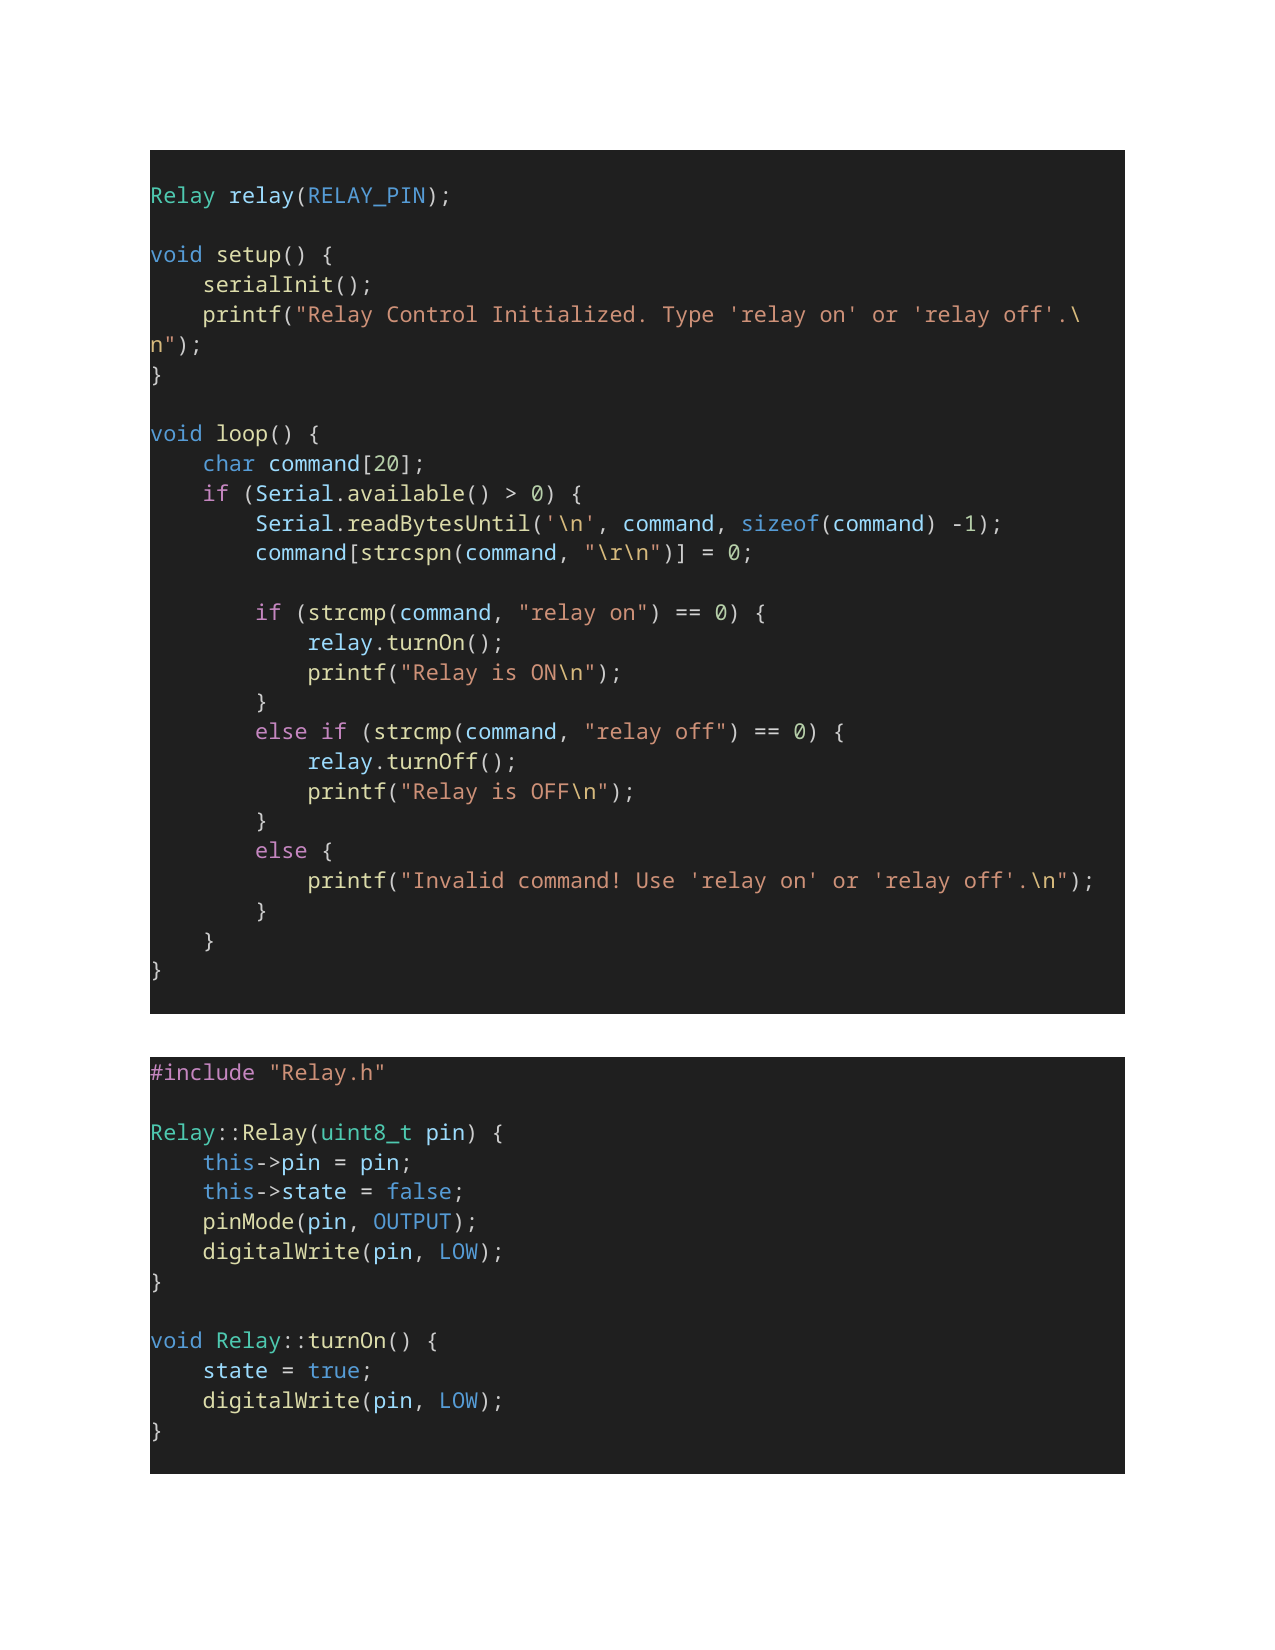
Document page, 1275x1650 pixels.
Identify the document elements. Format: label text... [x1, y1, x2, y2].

text printf("Relay is OFF\n"); [150, 776, 1125, 805]
text #include "Relay.h" [150, 1057, 1125, 1087]
text this->pin = pin; [150, 1146, 1125, 1176]
text pinMode(pin, OUTPUT); [150, 1206, 1125, 1236]
text Relay::Relay(uint8_t pin) { [150, 1117, 1125, 1146]
text command[strcspn(command, "\r\n")] = 0; [150, 537, 1125, 567]
text serialInit(); [150, 269, 1125, 299]
text if (strcmp(command, "relay on") == 0) { [150, 597, 1125, 627]
text } [150, 1414, 1125, 1444]
text printf("Invalid command! Use 'relay on' or 'relay off'.\n"); [150, 865, 1125, 895]
text char command[20]; [150, 448, 1125, 478]
text relay.turnOn(); [150, 627, 1125, 656]
text } [150, 686, 1125, 716]
text } [150, 1266, 1125, 1295]
text if (Serial.available() > 0) { [150, 478, 1125, 507]
text relay.turnOff(); [150, 746, 1125, 776]
text this->state = false; [150, 1176, 1125, 1206]
text void loop() { [150, 418, 1125, 448]
text } [150, 924, 1125, 954]
text digitalWrite(pin, LOW); [150, 1385, 1125, 1414]
text else if (strcmp(command, "relay off") == 0) { [150, 716, 1125, 746]
text printf("Relay Control Initialized. Type 'relay on' or 'relay off'.\n"); [150, 299, 1125, 358]
text } [150, 358, 1125, 388]
text } [150, 895, 1125, 924]
text void setup() { [150, 239, 1125, 269]
text digitalWrite(pin, LOW); [150, 1236, 1125, 1266]
text printf("Relay is ON\n"); [150, 656, 1125, 686]
text state = true; [150, 1355, 1125, 1385]
text void Relay::turnOn() { [150, 1325, 1125, 1355]
text Serial.readBytesUntil('\n', command, sizeof(command) -1); [150, 507, 1125, 537]
text else { [150, 835, 1125, 865]
text } [150, 954, 1125, 984]
text Relay relay(RELAY_PIN); [150, 180, 1125, 209]
text } [150, 805, 1125, 835]
